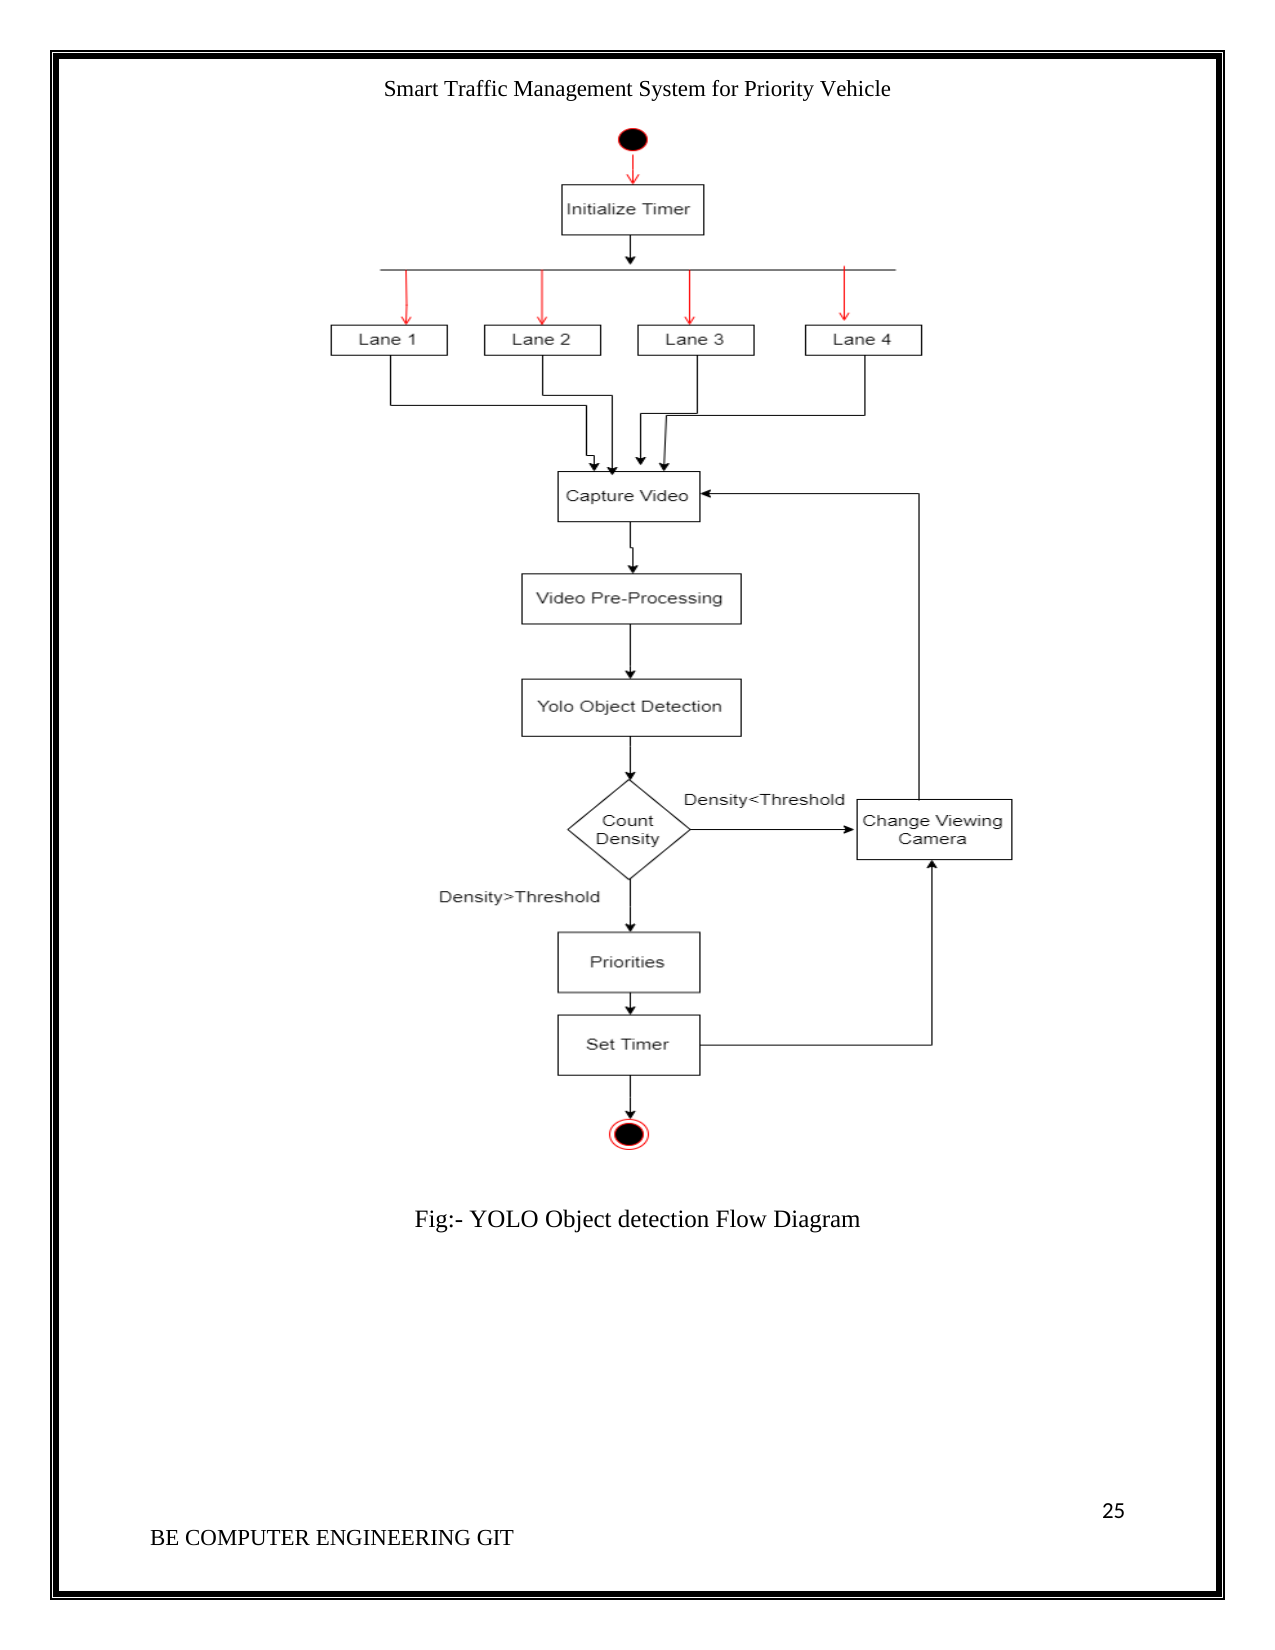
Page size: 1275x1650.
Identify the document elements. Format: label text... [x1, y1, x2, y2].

picture [305, 113, 1050, 1154]
text Fig:- YOLO Object detection Flow Diagram [150, 1204, 1125, 1233]
